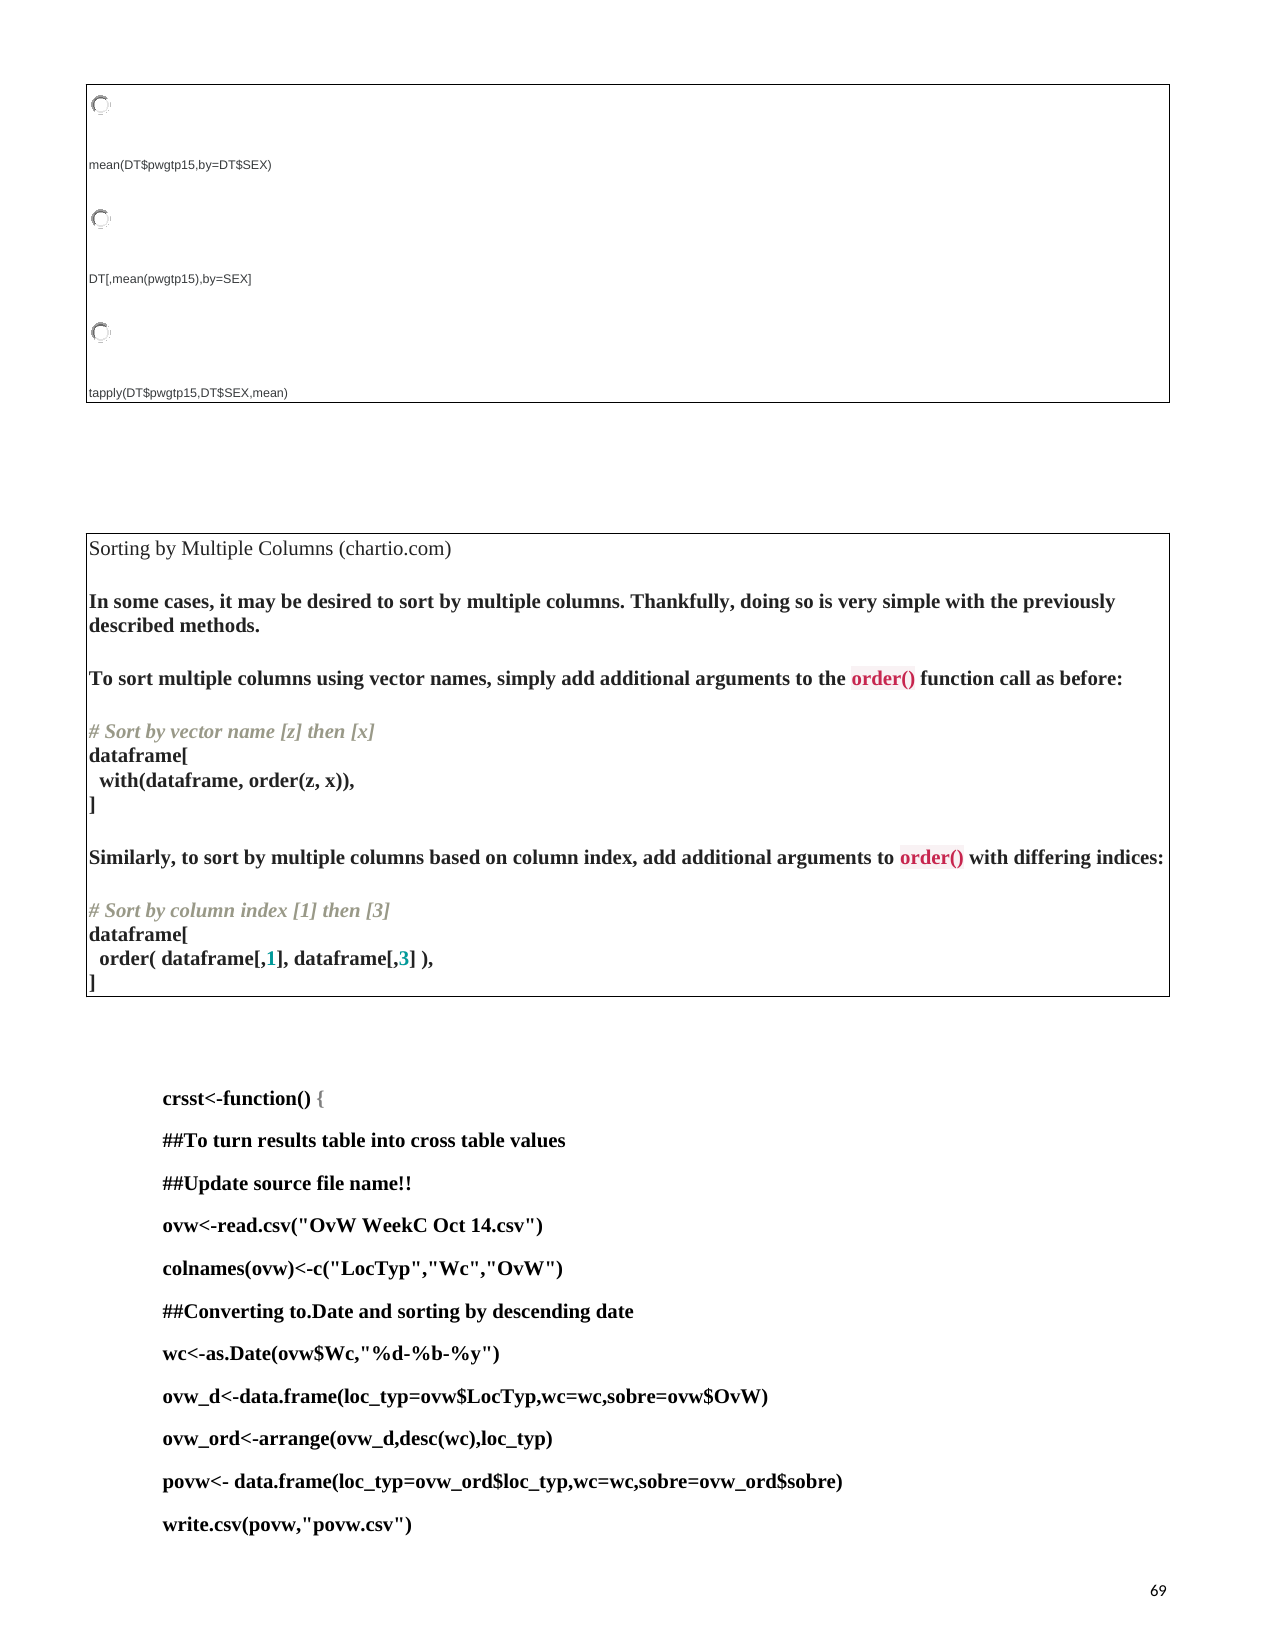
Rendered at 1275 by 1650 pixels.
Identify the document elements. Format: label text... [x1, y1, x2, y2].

text mean(DT$pwgtp15,by=DT$SEX) [87, 138, 1169, 172]
text To sort multiple columns using vector names, simply add additional arguments to the order() function call as before: [87, 663, 1169, 690]
text wc<-as.Date(ovw$Wc,"%d-%b-%y") [89, 1341, 1167, 1365]
text crsst<-function() { [162, 1086, 1167, 1109]
text order( dataframe[,1], dataframe[,3] ), [89, 946, 1167, 967]
text DT[,mean(pwgtp15),by=SEX] [87, 251, 1169, 286]
text Similarly, to sort by multiple columns based on column index, add additional arguments to order() with differing indices: [87, 842, 1169, 869]
text ] [87, 967, 1169, 996]
text ##Converting to.Date and sorting by descending date [89, 1298, 1167, 1323]
text dataframe[ [89, 922, 1167, 946]
text ##To turn results table into cross table values [162, 1128, 1167, 1152]
text ovw<-read.csv("OvW WeekC Oct 14.csv") [89, 1213, 1167, 1237]
text write.csv(povw,"povw.csv") [162, 1512, 1167, 1536]
text ovw_ord<-arrange(ovw_d,desc(wc),loc_typ) [162, 1426, 1167, 1450]
text dataframe[ [89, 743, 1167, 767]
text # Sort by vector name [z] then [x] [87, 716, 1169, 743]
text ] [89, 792, 1167, 816]
text # Sort by column index [1] then [3] [87, 895, 1169, 922]
text povw<- data.frame(loc_typ=ovw_ord$loc_typ,wc=wc,sobre=ovw_ord$sobre) [162, 1469, 1167, 1493]
text with(dataframe, order(z, x)), [89, 767, 1167, 792]
text ##Update source file name!! [162, 1171, 1167, 1195]
text colnames(ovw)<-c("LocTyp","Wc","OvW") [162, 1256, 1167, 1280]
text In some cases, it may be desired to sort by multiple columns. Thankfully, doing so is very simple with the previously described methods. [87, 586, 1169, 637]
subtitle Sorting by Multiple Columns (chartio.com) [87, 534, 1169, 560]
text tapply(DT$pwgtp15,DT$SEX,mean) [87, 365, 1169, 402]
text ovw_d<-data.frame(loc_typ=ovw$LocTyp,wc=wc,sobre=ovw$OvW) [89, 1384, 1167, 1408]
